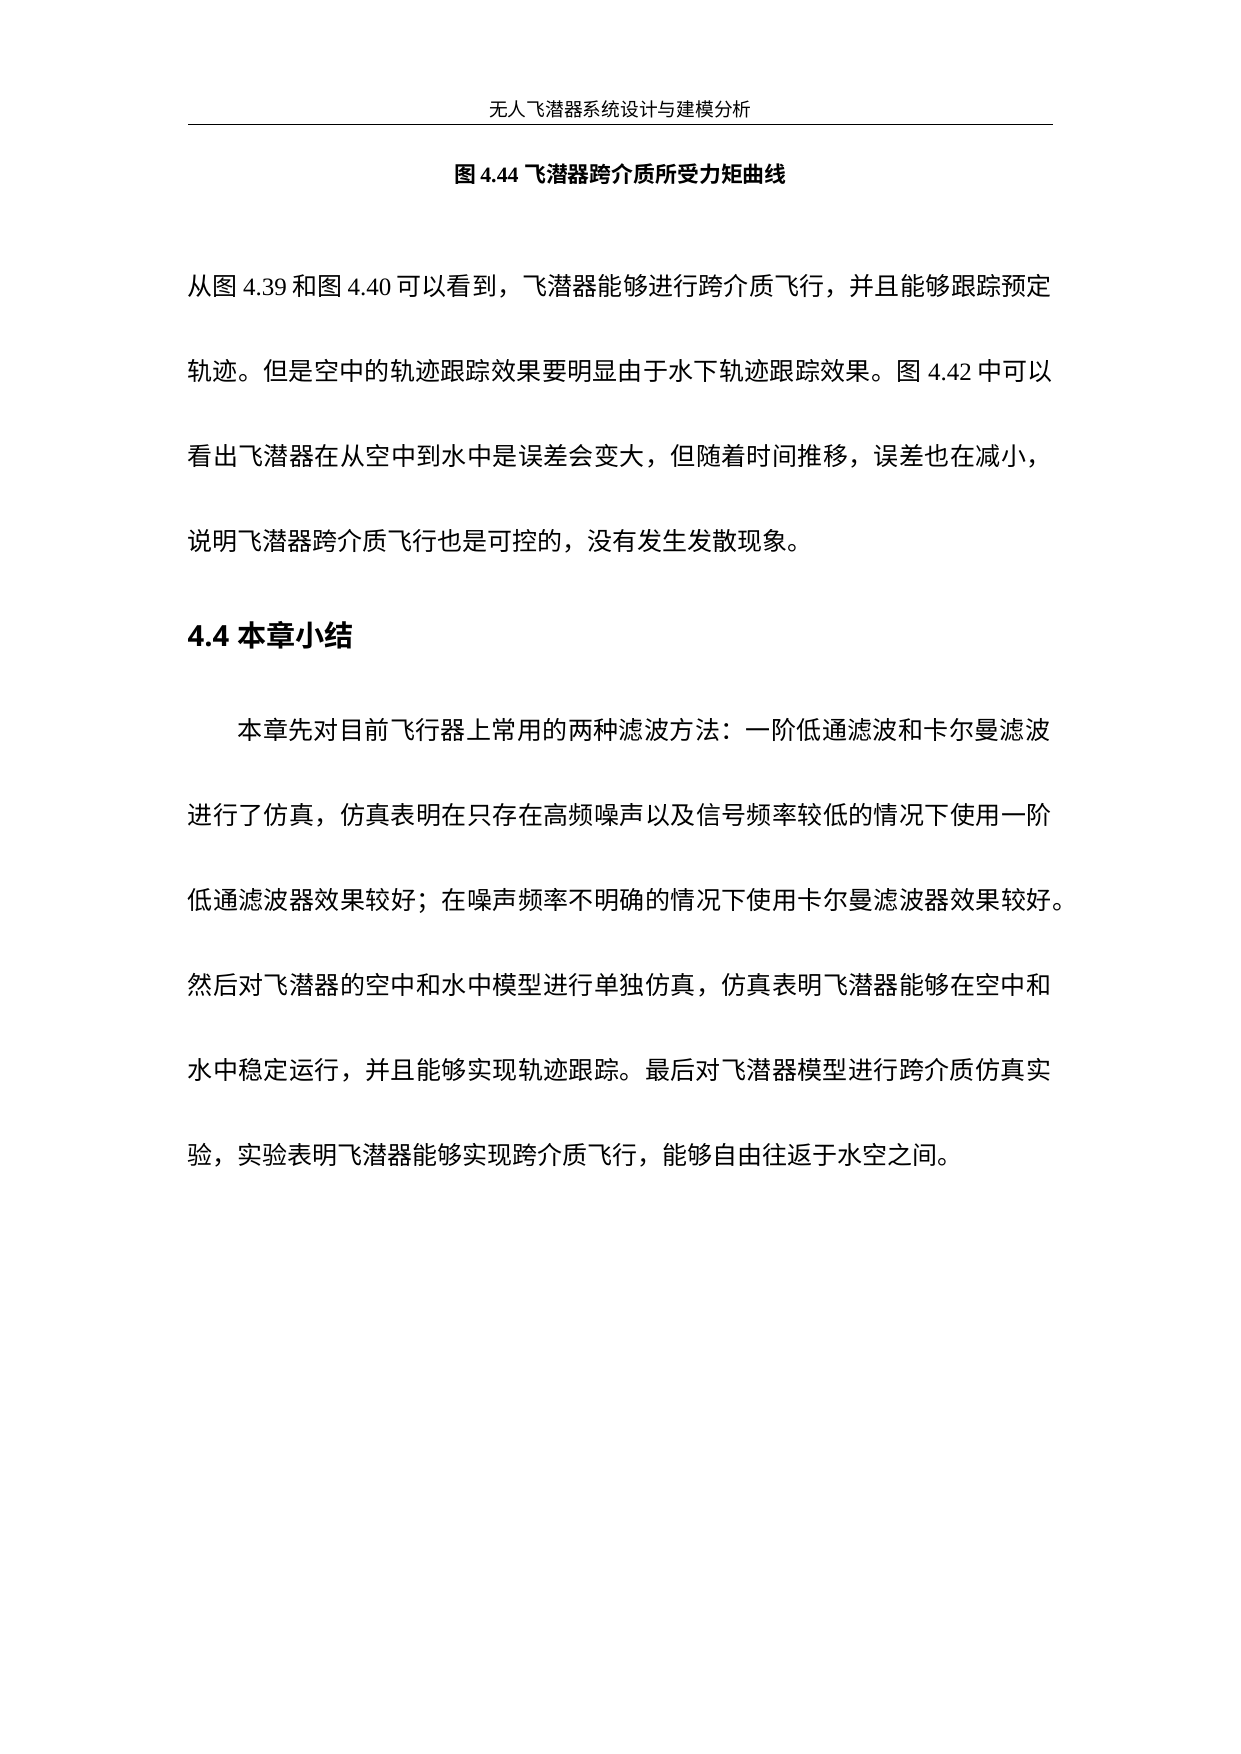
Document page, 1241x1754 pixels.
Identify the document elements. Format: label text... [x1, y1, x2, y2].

text 图4.44 飞潜器跨介质所受力矩曲线 [187, 156, 1053, 190]
subtitle 4.4 本章小结 [187, 599, 1053, 667]
text 本章先对目前飞行器上常用的两种滤波方法：一阶低通滤波和卡尔曼滤波进行了仿真，仿真表明在只存在高频噪声以及信号频率较低的情况下使用一阶低通滤波器效果较好；在噪声频率不明确的情况下使用卡尔曼滤波器效果较好。然后对飞潜器的空中和水中模型进行单独仿真，仿真表明飞潜器能够在空中和水中稳定运行，并且能够实现轨迹跟踪。最后对飞潜器模型进行跨介质仿真实验，实验表明飞潜器能够实现跨介质飞行，能够自由往返于水空之间。 [187, 695, 1053, 1187]
text 从图4.39和图4.40可以看到，飞潜器能够进行跨介质飞行，并且能够跟踪预定轨迹。但是空中的轨迹跟踪效果要明显由于水下轨迹跟踪效果。图4.42中可以看出飞潜器在从空中到水中是误差会变大，但随着时间推移，误差也在减小，说明飞潜器跨介质飞行也是可控的，没有发生发散现象。 [187, 251, 1053, 573]
